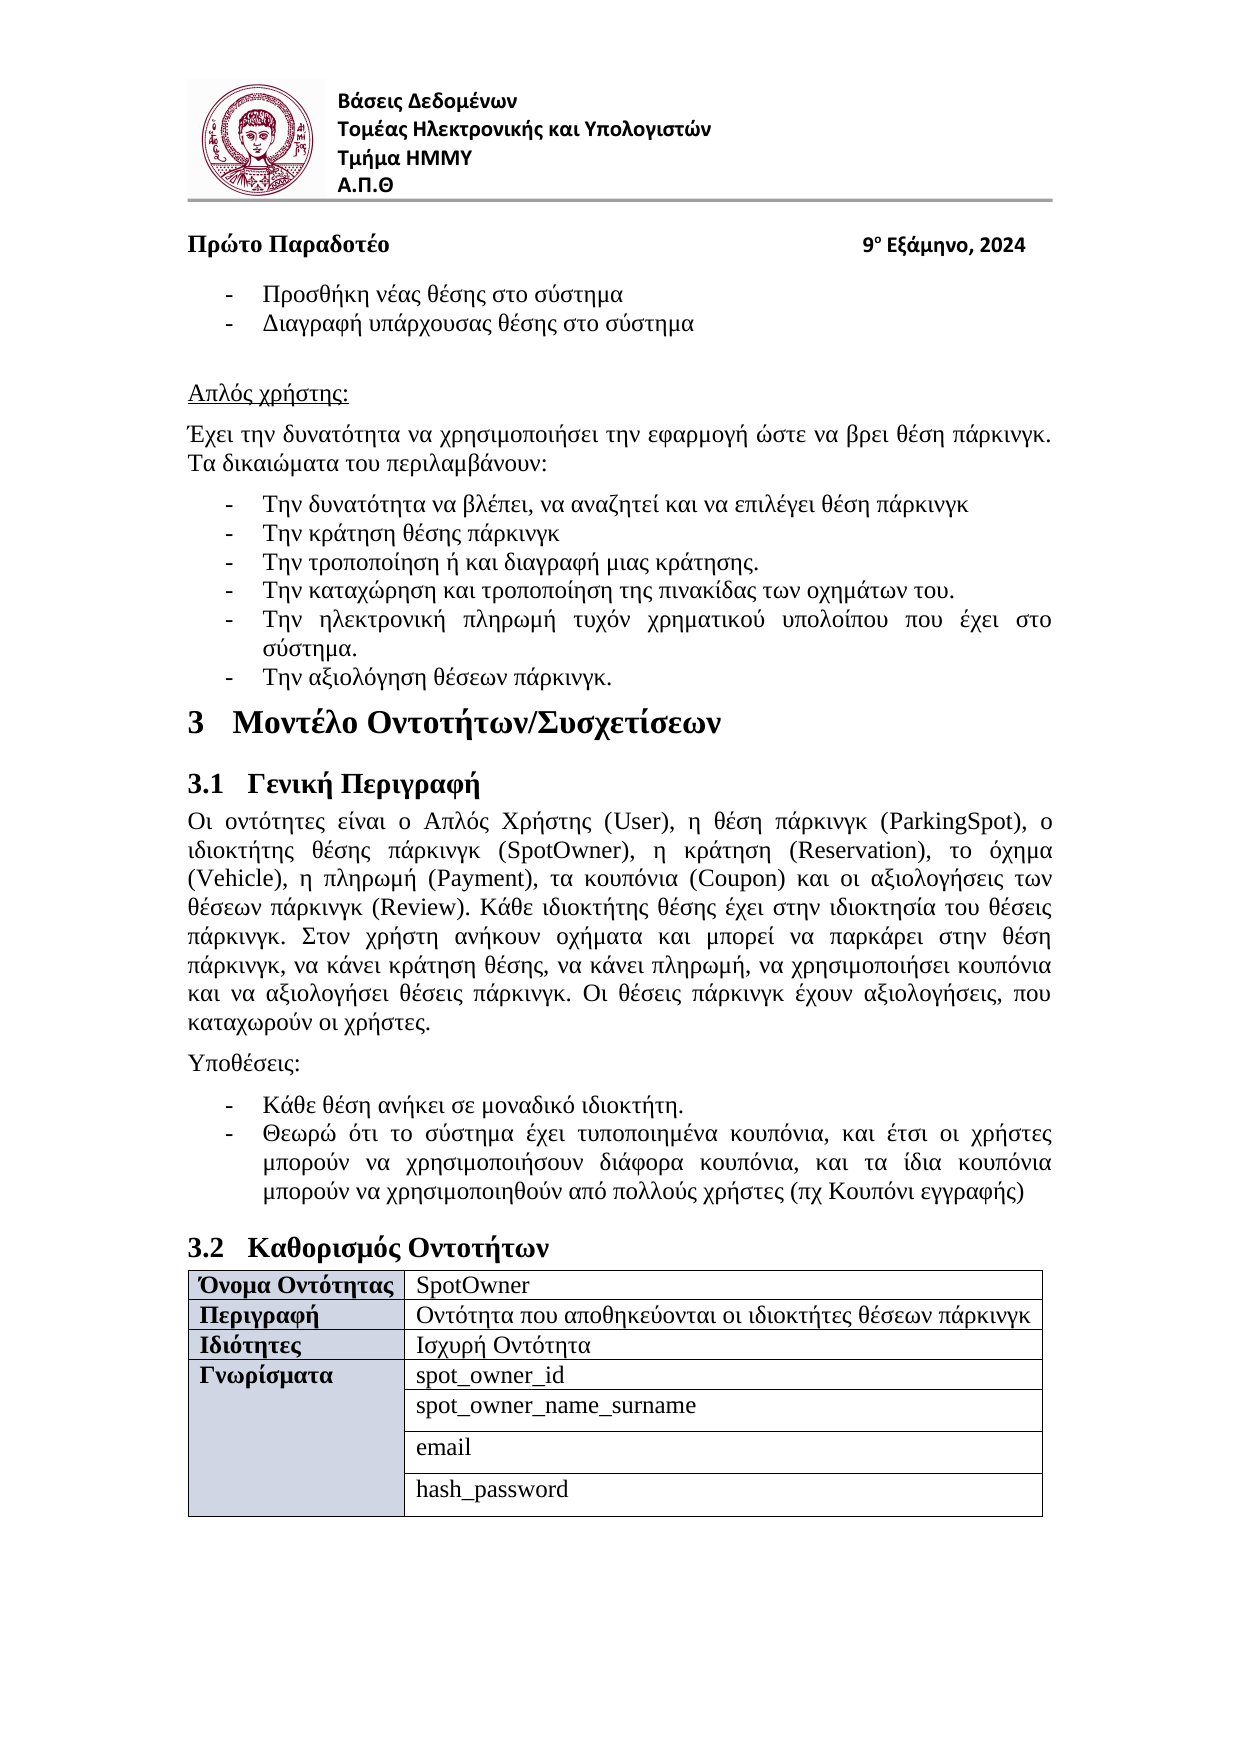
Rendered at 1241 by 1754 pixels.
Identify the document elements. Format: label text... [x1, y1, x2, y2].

table_header Όνομα Οντότητας [189, 1271, 404, 1299]
table_cell email [405, 1432, 1042, 1473]
table_header SpotOwner [405, 1271, 1042, 1299]
list Την δυνατότητα να βλέπει, να αναζητεί και να επιλέγει θέση πάρκινγκ [225, 489, 1053, 518]
subtitle Μοντέλο Οντοτήτων/Συσχετίσεων [187, 703, 1053, 741]
table_cell Ισχυρή Οντότητα [405, 1330, 1042, 1359]
table_cell Περιγραφή [189, 1300, 404, 1329]
list Την τροποποίηση ή και διαγραφή μιας κράτησης. [225, 547, 1053, 575]
list Κάθε θέση ανήκει σε μοναδικό ιδιοκτήτη. [225, 1090, 1053, 1118]
picture [187, 79, 327, 198]
text Απλός χρήστης: [187, 378, 1053, 407]
table_cell Ιδιότητες [189, 1330, 404, 1359]
list Την ηλεκτρονική πληρωμή τυχόν χρηματικού υπολοίπου που έχει στο σύστημα. [225, 604, 1053, 662]
table_cell hash_password [405, 1474, 1042, 1516]
text Οι οντότητες είναι ο Απλός Χρήστης (User), η θέση πάρκινγκ (ParkingSpot), ο ιδιοκτήτης θέσης πάρκινγκ (SpotOwner), η κράτηση (Reservation), το όχημα (Vehicle), η πληρωμή (Payment), τα κουπόνια (Coupon) και οι αξιολογήσεις των θέσεων πάρκινγκ (Review). Κάθε ιδιοκτήτης θέσης έχει στην ιδιοκτησία του θέσεις πάρκινγκ. Στον χρήστη ανήκουν οχήματα και μπορεί να παρκάρει στην θέση πάρκινγκ, να κάνει κράτηση θέσης, να κάνει πληρωμή, να χρησιμοποιήσει κουπόνια και να αξιολογήσει θέσεις πάρκινγκ. Οι θέσεις πάρκινγκ έχουν αξιολογήσεις, που καταχωρούν οι χρήστες. [187, 806, 1053, 1036]
subtitle Γενική Περιγραφή [187, 766, 1053, 800]
list Θεωρώ ότι το σύστημα έχει τυποποιημένα κουπόνια, και έτσι οι χρήστες μπορούν να χρησιμοποιήσουν διάφορα κουπόνια, και τα ίδια κουπόνια μπορούν να χρησιμοποιηθούν από πολλούς χρήστες (πχ Κουπόνι εγγραφής) [225, 1118, 1053, 1205]
list Προσθήκη νέας θέσης στο σύστημα [225, 279, 1053, 308]
subtitle Καθορισμός Οντοτήτων [187, 1230, 1053, 1263]
table_cell spot_owner_name_surname [405, 1390, 1042, 1431]
text Έχει την δυνατότητα να χρησιμοποιήσει την εφαρμογή ώστε να βρει θέση πάρκινγκ. Τα δικαιώματα του περιλαμβάνουν: [187, 419, 1053, 477]
list Την καταχώρηση και τροποποίηση της πινακίδας των οχημάτων του. [225, 575, 1053, 604]
list Την κράτηση θέσης πάρκινγκ [225, 518, 1053, 547]
list Την αξιολόγηση θέσεων πάρκινγκ. [225, 662, 1053, 690]
text Υποθέσεις: [187, 1048, 1053, 1077]
table_cell spot_owner_id [405, 1360, 1042, 1389]
table_cell Οντότητα που αποθηκεύονται οι ιδιοκτήτες θέσεων πάρκινγκ [405, 1300, 1042, 1329]
table_cell Γνωρίσματα [189, 1360, 404, 1516]
list Διαγραφή υπάρχουσας θέσης στο σύστημα [225, 308, 1053, 337]
